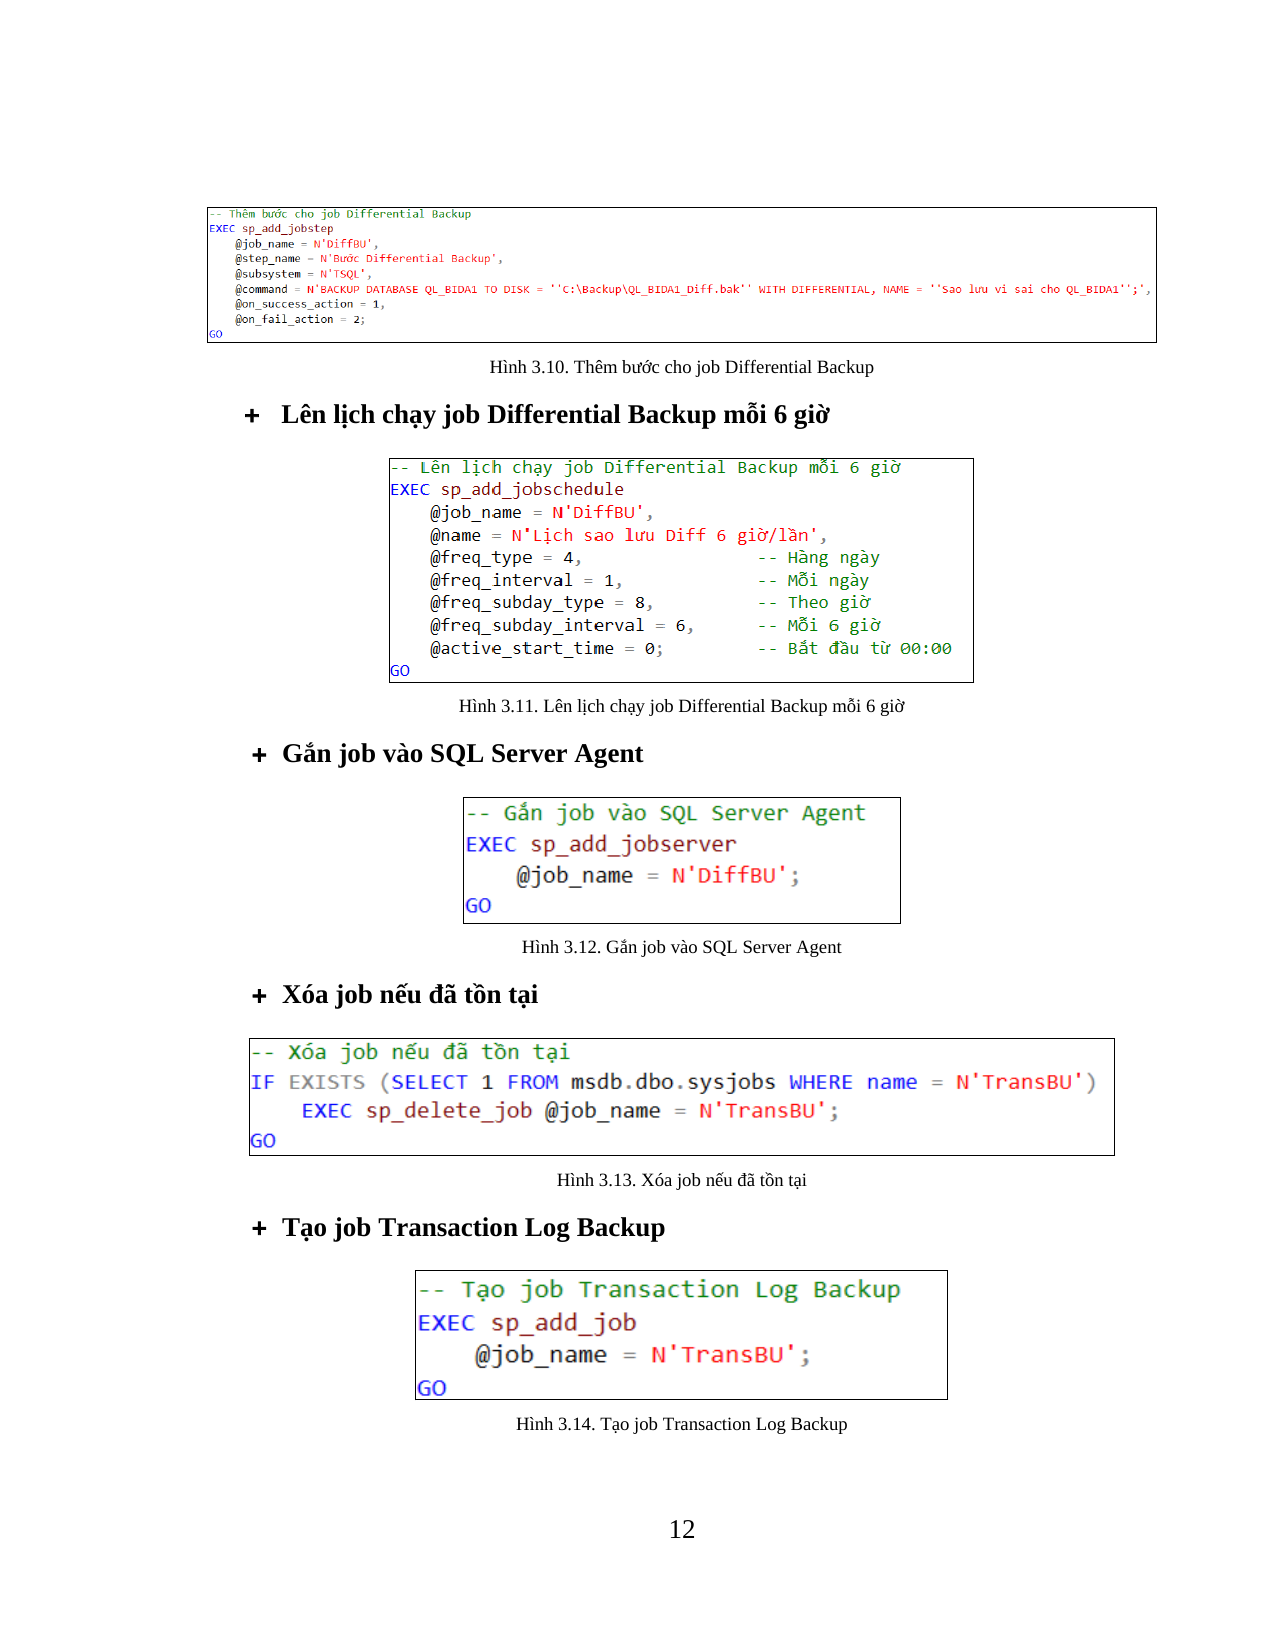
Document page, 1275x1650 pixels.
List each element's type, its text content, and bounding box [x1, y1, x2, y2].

picture [250, 1039, 1114, 1155]
list Xóa job nếu đã tồn tại [207, 979, 1157, 1010]
text Hình 3.14. Tạo job Transaction Log Backup [207, 1413, 1157, 1434]
text Hình 3.12. Gắn job vào SQL Server Agent [207, 936, 1157, 958]
list Lên lịch chạy job Differential Backup mỗi 6 giờ [244, 398, 1157, 429]
text Hình 3.13. Xóa job nếu đã tồn tại [207, 1168, 1157, 1190]
list Gắn job vào SQL Server Agent [207, 737, 1157, 769]
picture [416, 1271, 947, 1399]
list Tạo job Transaction Log Backup [207, 1211, 1157, 1242]
text Hình 3.11. Lên lịch chạy job Differential Backup mỗi 6 giờ [207, 695, 1157, 717]
text Hình 3.10. Thêm bước cho job Differential Backup [207, 356, 1157, 377]
picture [390, 459, 973, 682]
picture [464, 798, 900, 923]
picture [208, 208, 1156, 342]
